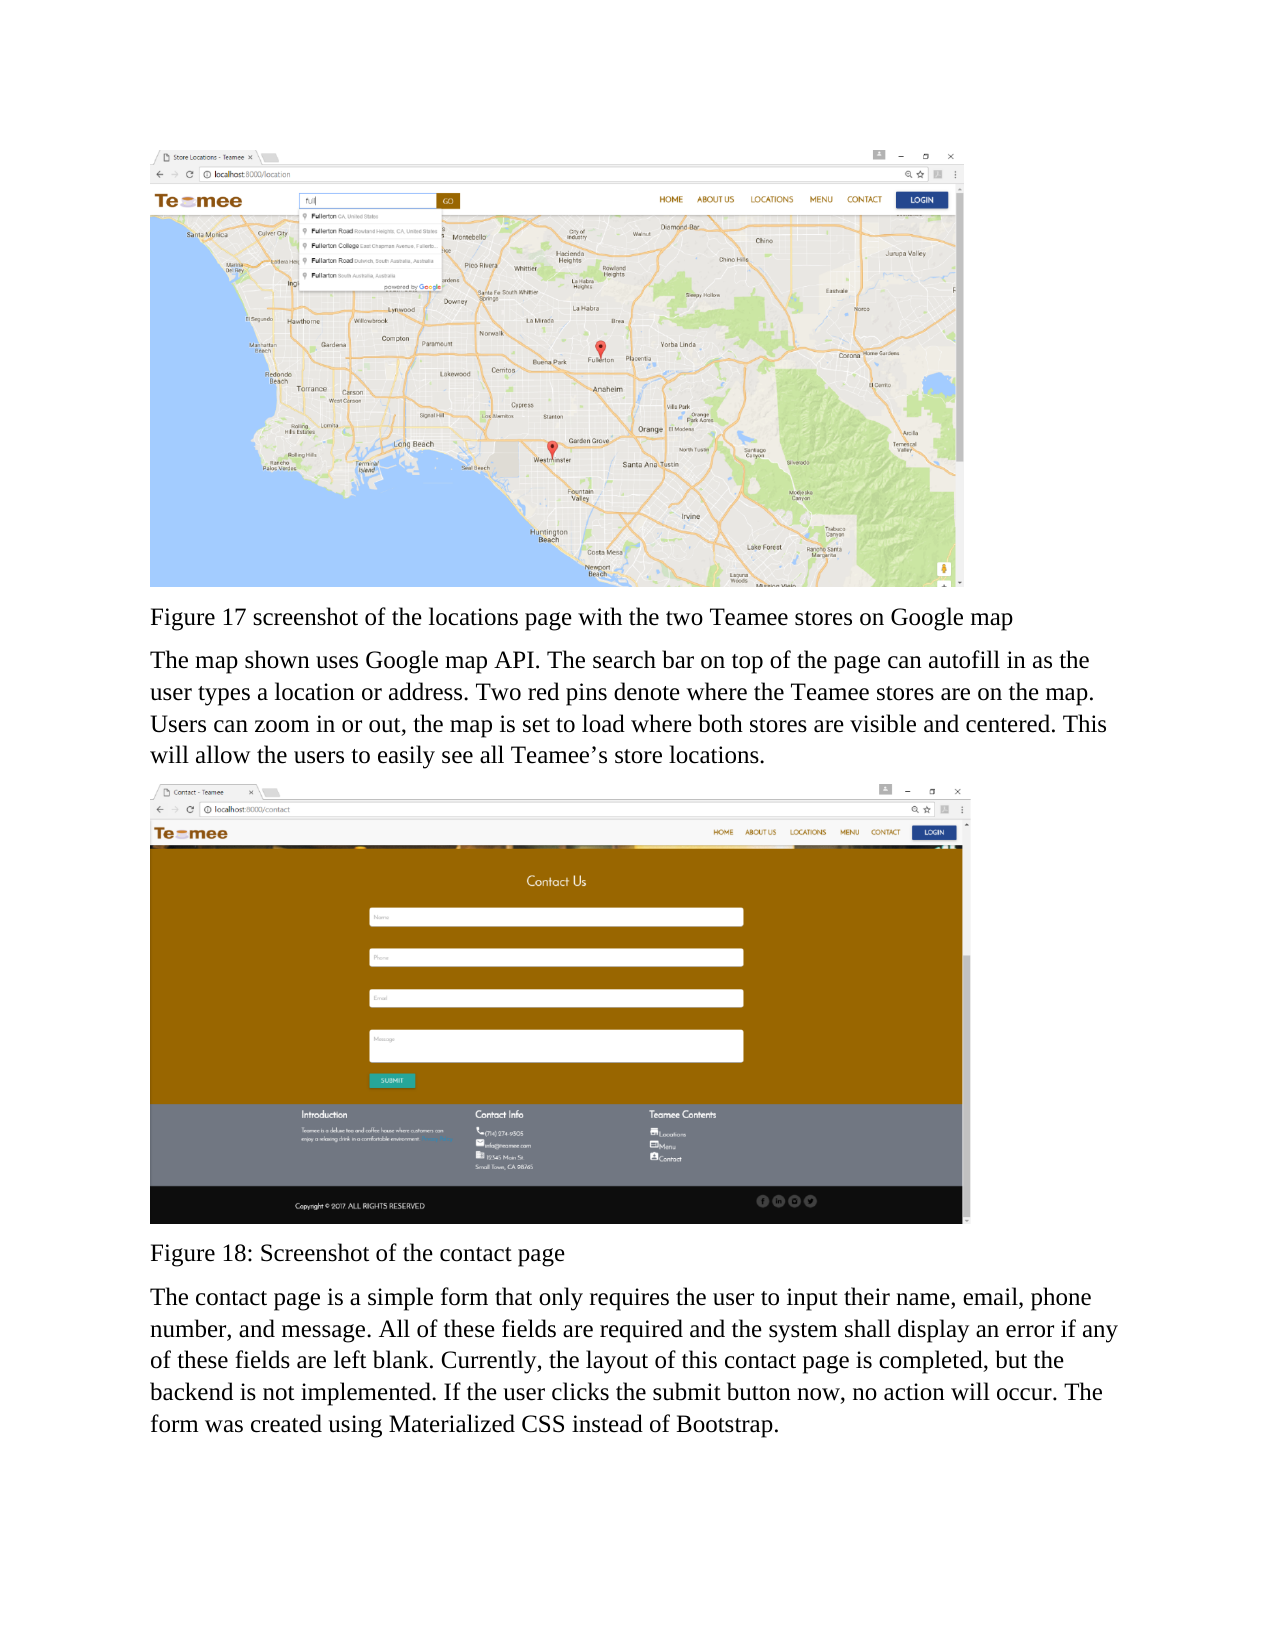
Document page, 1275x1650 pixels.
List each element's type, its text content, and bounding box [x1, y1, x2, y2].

picture [150, 150, 964, 587]
text Figure 18: Screenshot of the contact page [150, 1238, 1125, 1267]
picture [150, 784, 971, 1224]
text The map shown uses Google map API. The search bar on top of the page can autofill in as the user types a location or address. Two red pins denote where the Teamee stores are on the map. Users can zoom in or out, the map is set to load where both stores are visible and centered. This will allow the users to easily see all Teamee’s store locations. [150, 646, 1125, 769]
text The contact page is a simple form that only requires the user to input their name, email, phone number, and message. All of these fields are required and the system shall display an error if any of these fields are left blank. Currently, the layout of this contact page is completed, but the backend is not implemented. If the user clicks the submit button now, no action will occur. The form was created using Materialized CSS instead of Bootstrap. [150, 1282, 1125, 1437]
text Figure 17 screenshot of the locations page with the two Teamee stores on Google map [150, 602, 1125, 630]
